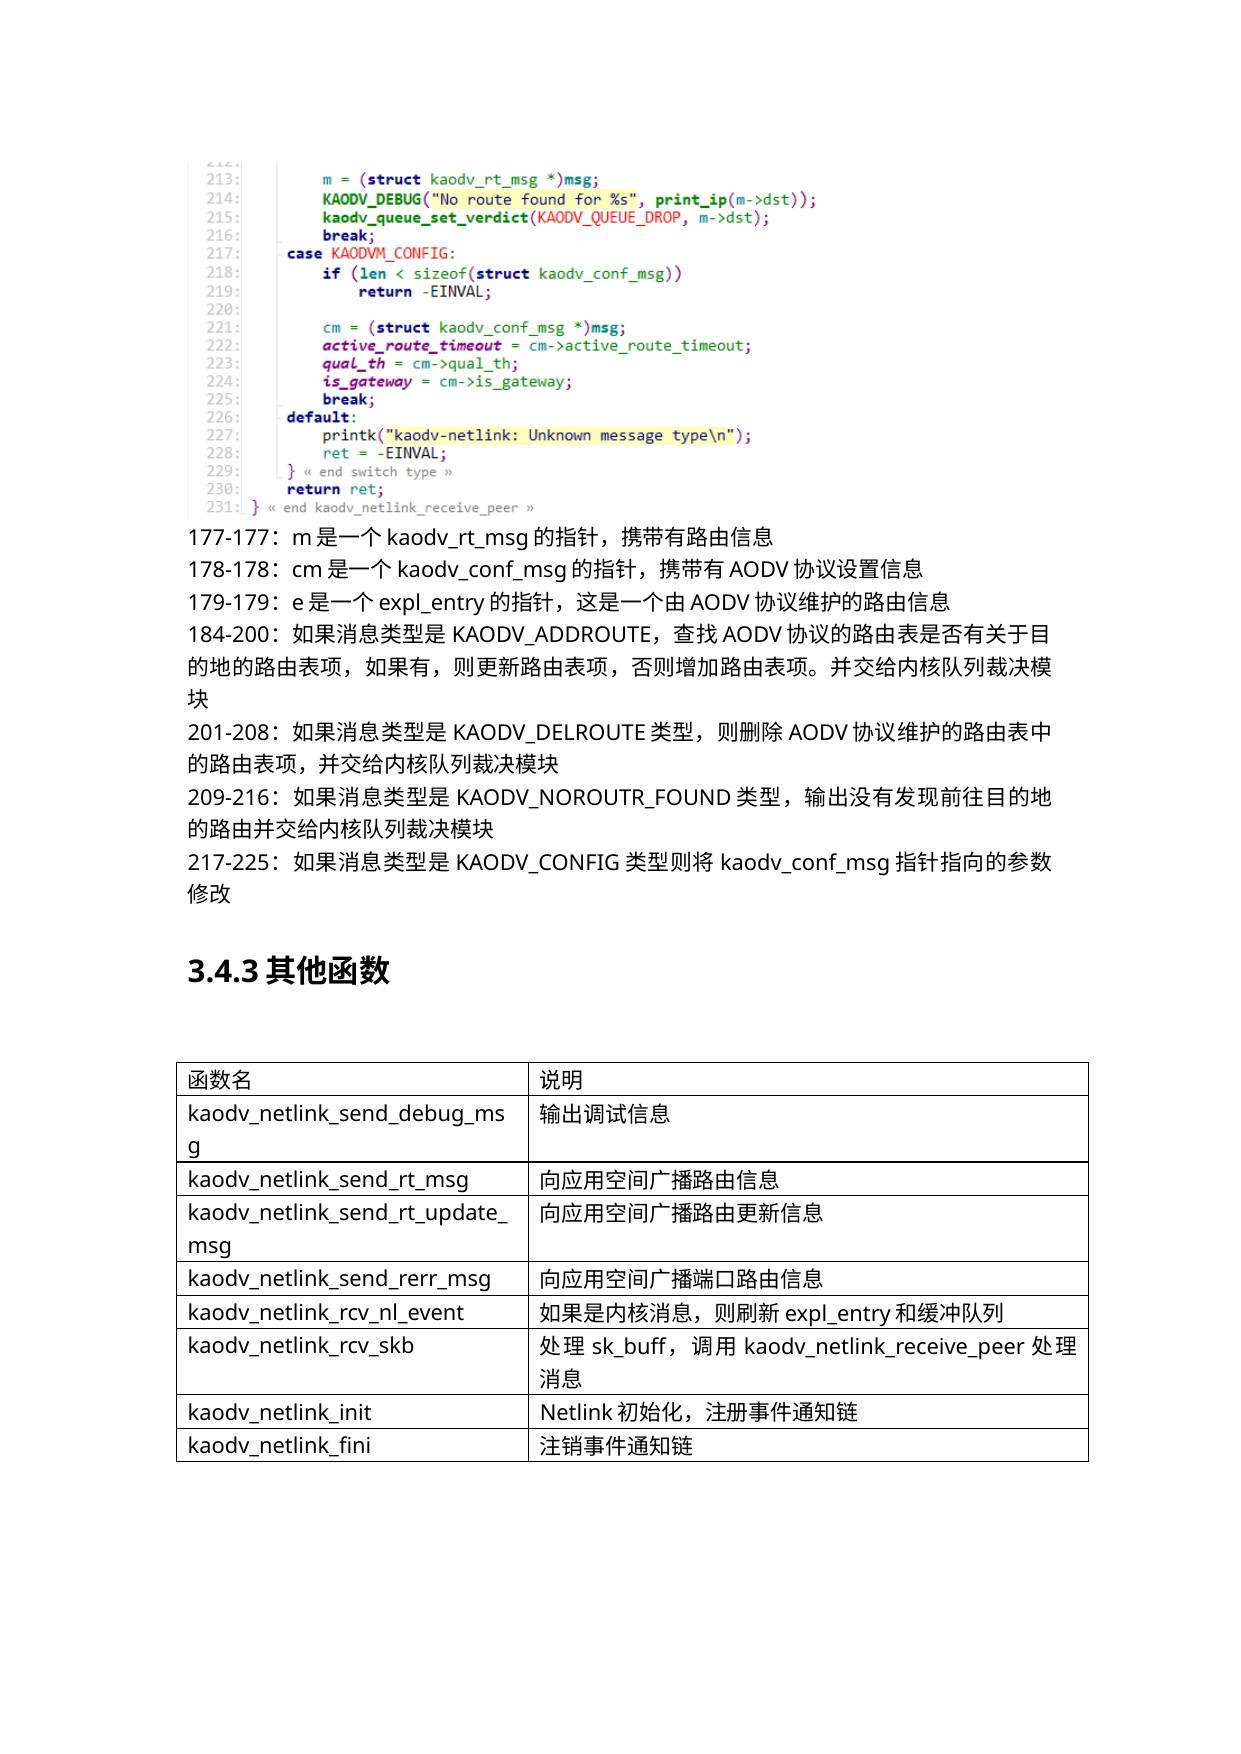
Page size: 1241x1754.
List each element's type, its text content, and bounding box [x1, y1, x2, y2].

table_cell 向应用空间广播路由更新信息 [529, 1196, 1088, 1261]
table_cell Netlink初始化，注册事件通知链 [529, 1395, 1088, 1428]
table_cell kaodv_netlink_fini [177, 1429, 528, 1461]
table_header 说明 [529, 1063, 1088, 1095]
table_cell kaodv_netlink_send_rerr_msg [177, 1262, 528, 1294]
table_header 函数名 [177, 1063, 528, 1095]
table_cell kaodv_netlink_send_debug_msg [177, 1096, 528, 1161]
table_cell 向应用空间广播端口路由信息 [529, 1262, 1088, 1294]
table_cell 输出调试信息 [529, 1096, 1088, 1161]
table_cell 注销事件通知链 [529, 1429, 1088, 1461]
text 209-216：如果消息类型是KAODV_NOROUTR_FOUND类型，输出没有发现前往目的地的路由并交给内核队列裁决模块 [187, 779, 1053, 844]
table_cell kaodv_netlink_init [177, 1395, 528, 1428]
text 178-178：cm是一个kaodv_conf_msg的指针，携带有AODV协议设置信息 [187, 552, 1053, 584]
table_cell 向应用空间广播路由信息 [529, 1163, 1088, 1195]
text 179-179：e是一个expl_entry的指针，这是一个由AODV协议维护的路由信息 [187, 584, 1053, 617]
table_cell kaodv_netlink_rcv_skb [177, 1329, 528, 1394]
text 184-200：如果消息类型是KAODV_ADDROUTE，查找AODV协议的路由表是否有关于目的地的路由表项，如果有，则更新路由表项，否则增加路由表项。并交给内核队列裁决模块 [187, 617, 1053, 714]
table_cell kaodv_netlink_rcv_nl_event [177, 1296, 528, 1328]
table_cell kaodv_netlink_send_rt_msg [177, 1163, 528, 1195]
text 177-177：m是一个kaodv_rt_msg的指针，携带有路由信息 [187, 519, 1053, 552]
text 201-208：如果消息类型是KAODV_DELROUTE类型，则删除AODV协议维护的路由表中的路由表项，并交给内核队列裁决模块 [187, 714, 1053, 779]
text 217-225：如果消息类型是KAODV_CONFIG类型则将kaodv_conf_msg指针指向的参数修改 [187, 844, 1053, 909]
table_cell 处理sk_buff，调用kaodv_netlink_receive_peer处理消息 [529, 1329, 1088, 1394]
table_cell kaodv_netlink_send_rt_update_msg [177, 1196, 528, 1261]
subtitle 3.4.3其他函数 [187, 937, 1053, 1002]
picture [187, 162, 1053, 519]
table_cell 如果是内核消息，则刷新expl_entry和缓冲队列 [529, 1296, 1088, 1328]
